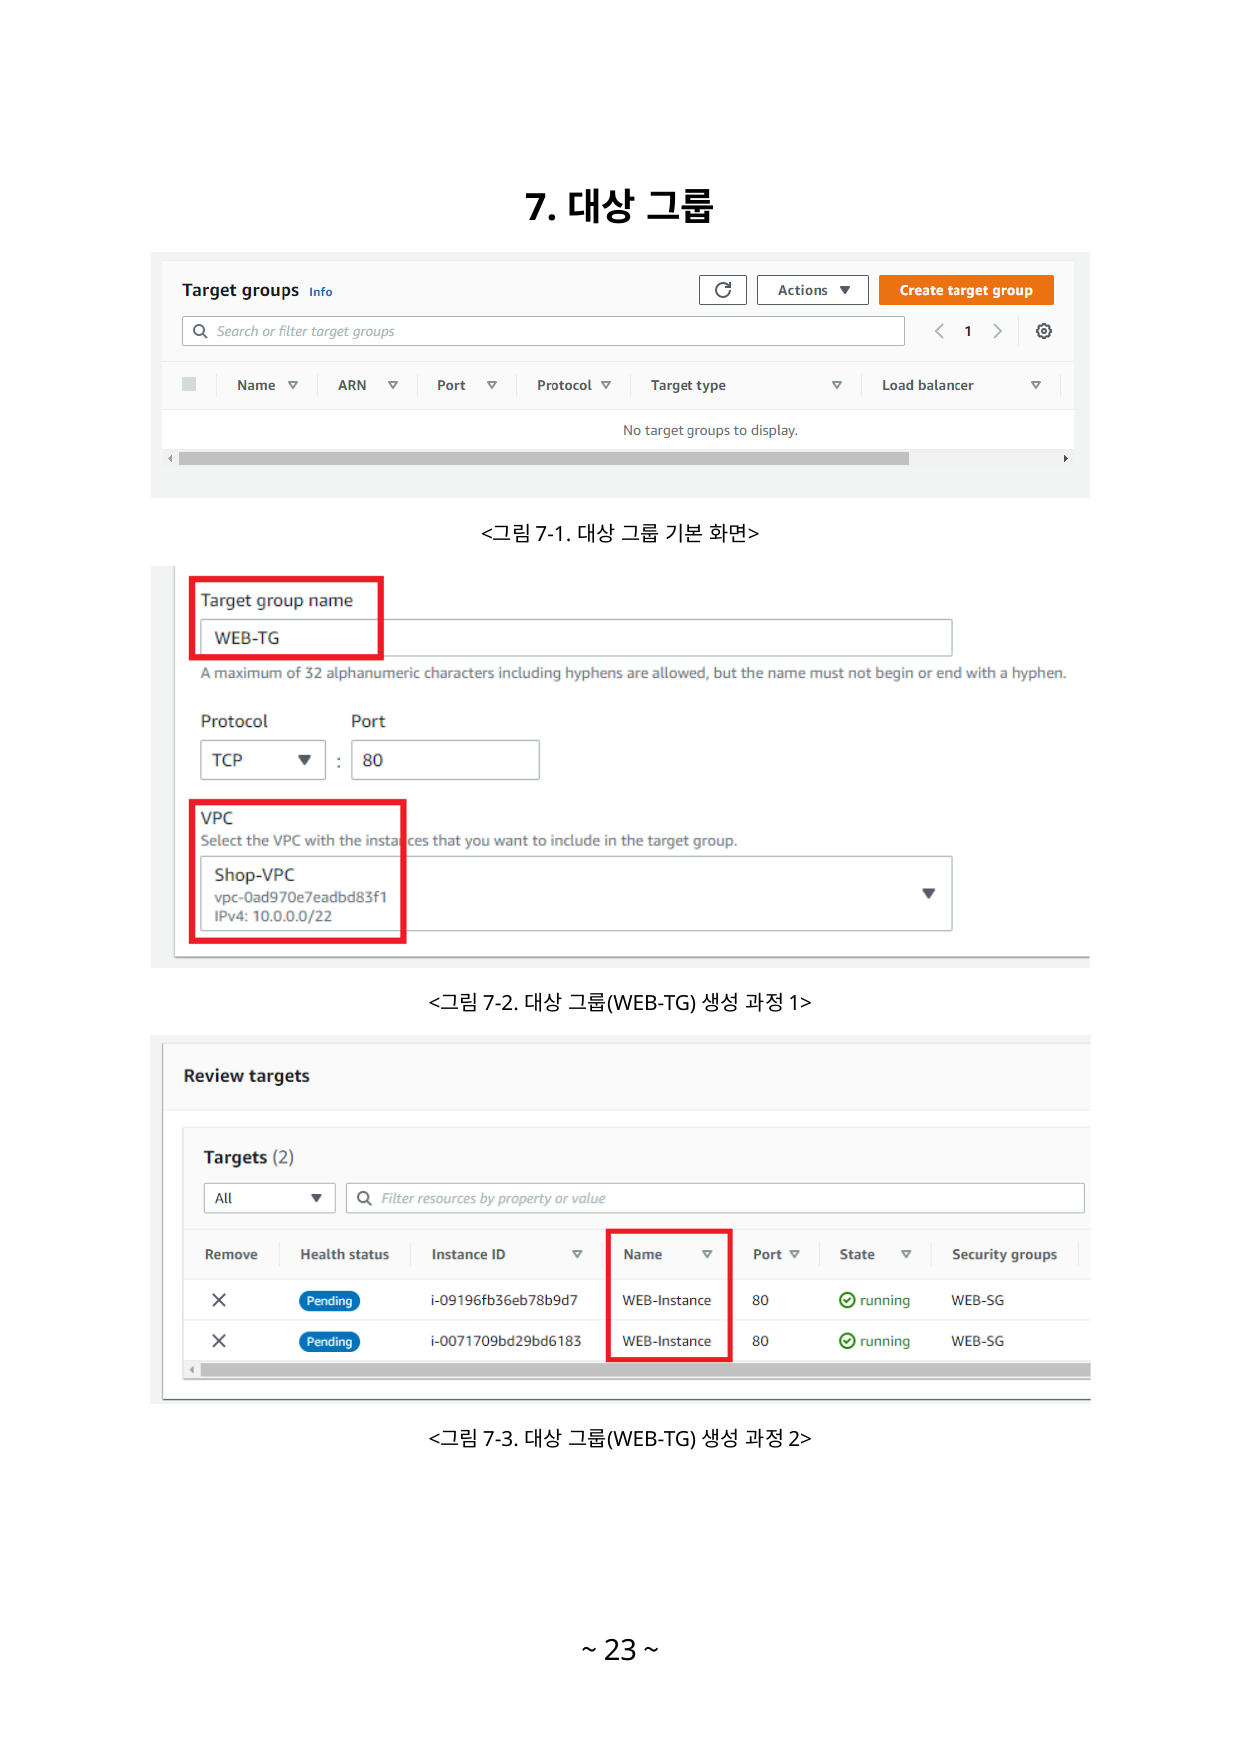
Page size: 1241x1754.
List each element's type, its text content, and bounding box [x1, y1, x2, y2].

text <그림7-1. 대상 그룹 기본 화면> [150, 517, 1090, 547]
picture [150, 566, 1090, 968]
text 7. 대상 그룹 [150, 177, 1090, 232]
text <그림7-2. 대상 그룹(WEB-TG) 생성 과정1> [150, 987, 1090, 1017]
picture [150, 252, 1090, 498]
picture [150, 1035, 1091, 1404]
text <그림7-3. 대상 그룹(WEB-TG) 생성 과정2> [150, 1422, 1090, 1452]
